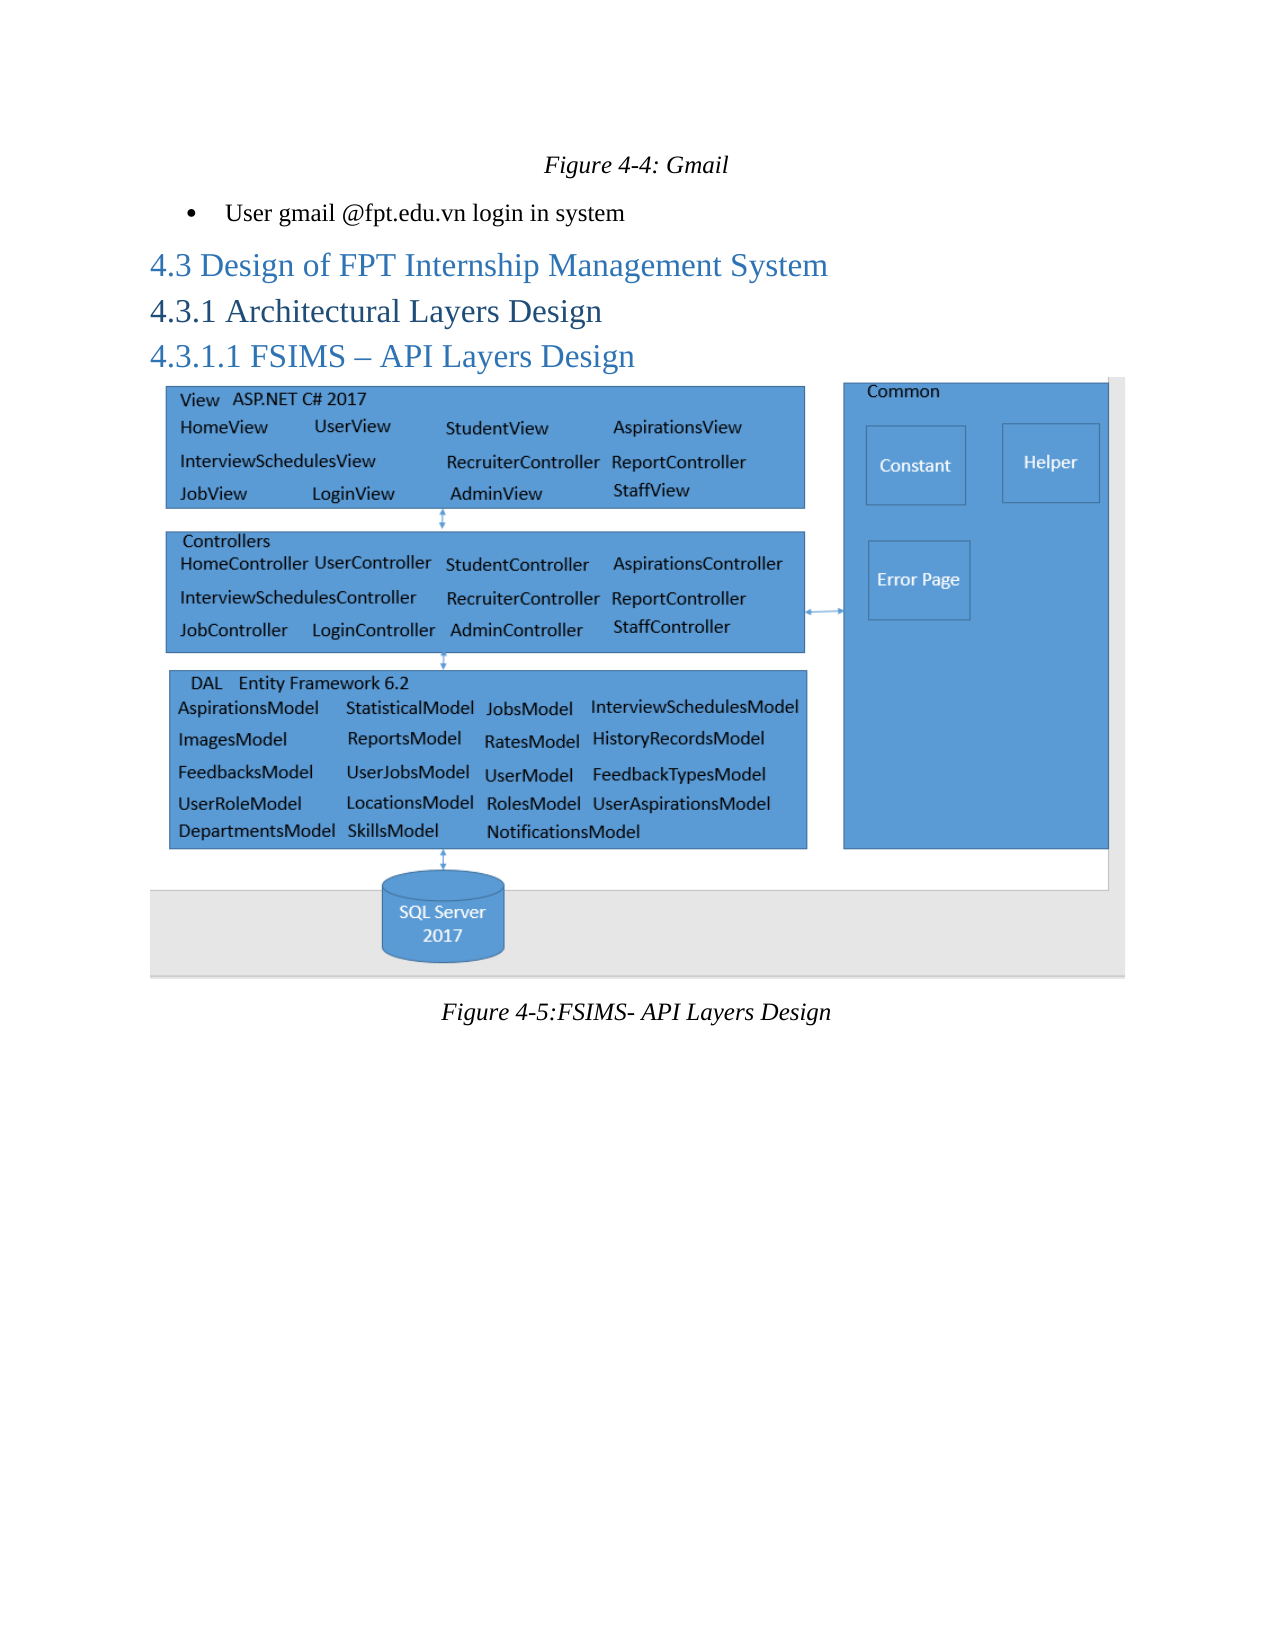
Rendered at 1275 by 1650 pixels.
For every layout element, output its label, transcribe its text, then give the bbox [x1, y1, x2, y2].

list User gmail @fpt.edu.vn login in system [187, 198, 1125, 226]
text Figure 4-4: Gmail [150, 150, 1125, 179]
subtitle 4.3.1 Architectural Layers Design [150, 291, 1125, 329]
subtitle 4.3 Design of FPT Internship Management System [150, 245, 1125, 284]
picture [150, 377, 1125, 979]
subtitle 4.3.1.1 FSIMS – API Layers Design [150, 336, 1125, 375]
text Figure 4-5:FSIMS- API Layers Design [150, 997, 1125, 1056]
